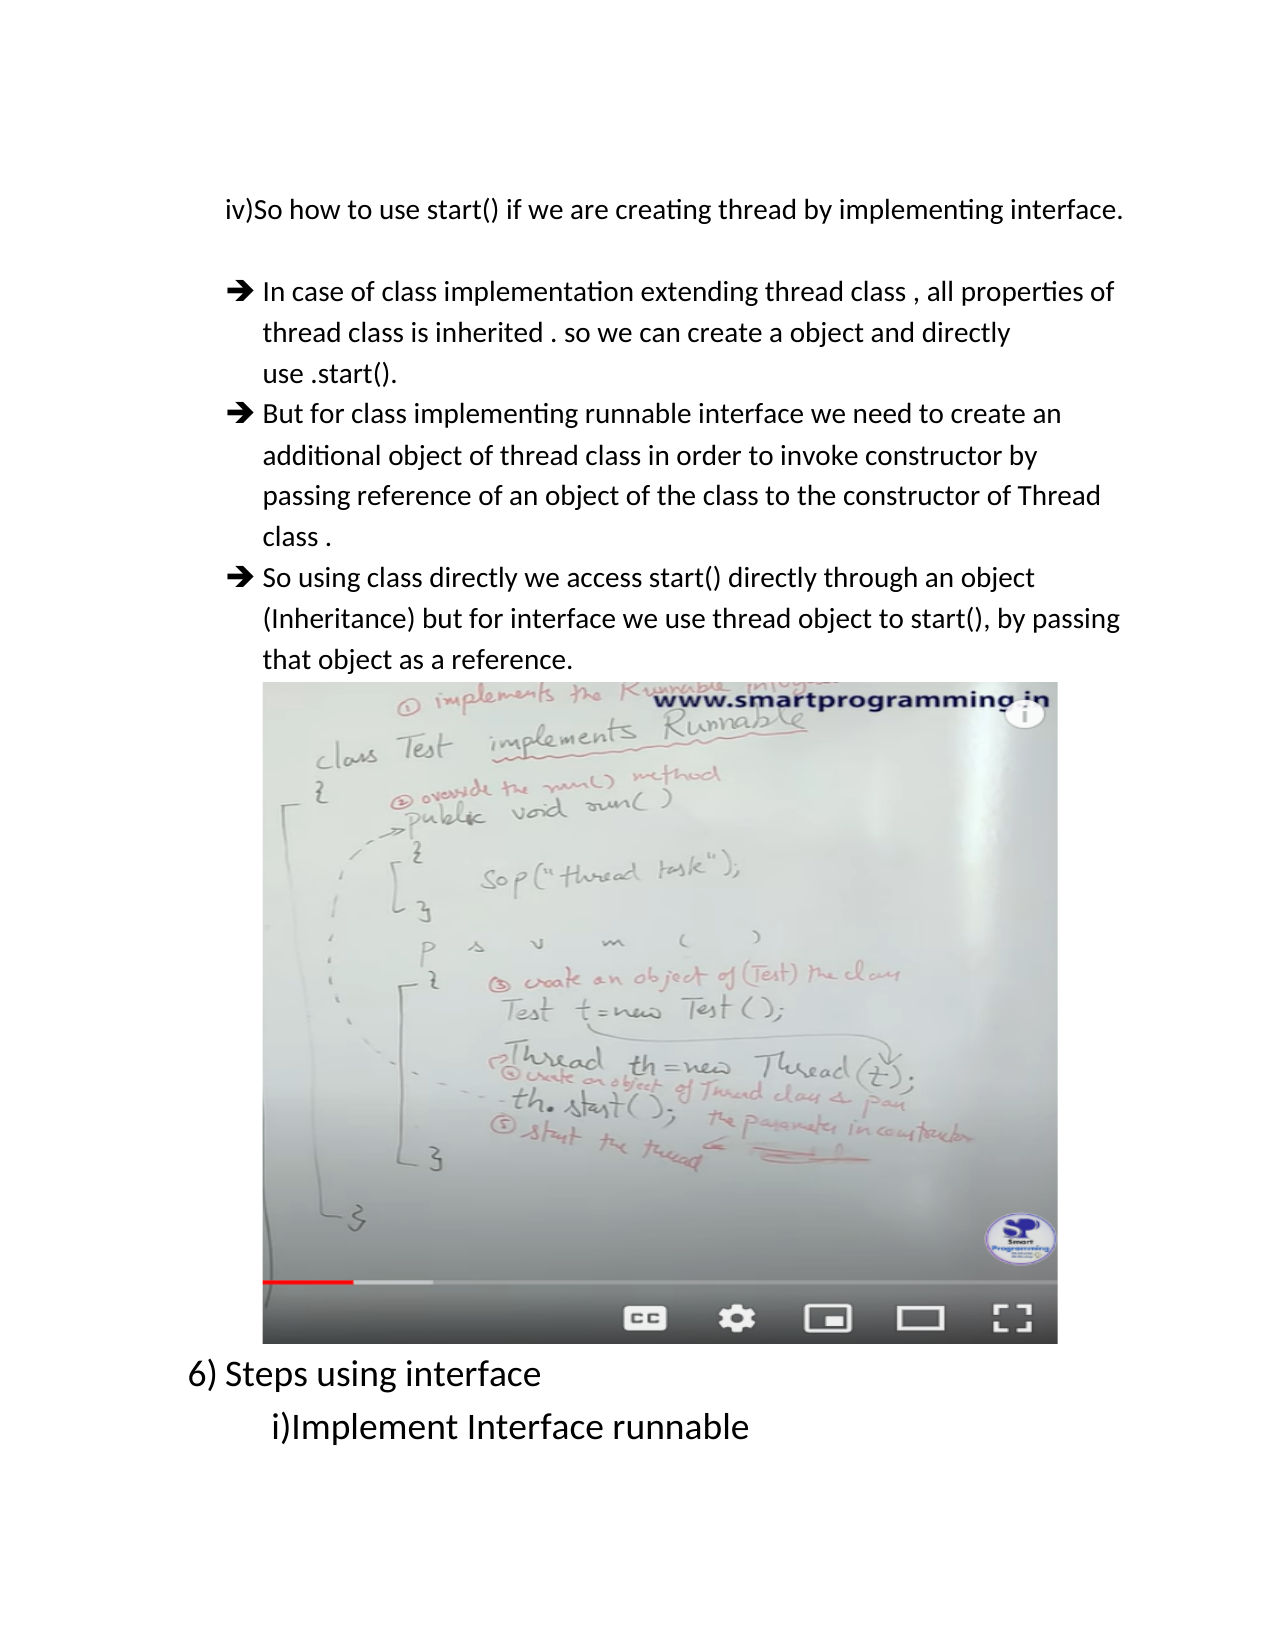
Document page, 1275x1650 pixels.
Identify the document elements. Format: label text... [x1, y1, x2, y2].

list So using class directly we access start() directly through an object (Inheritance) but for interface we use thread object to start(), by passing that object as a reference. [225, 559, 1125, 677]
picture [262, 682, 1058, 1344]
list But for class implementing runnable interface we need to create an additional object of thread class in order to invoke constructor by passing reference of an object of the class to the constructor of Thread class . [225, 396, 1125, 554]
list iv)So how to use start() if we are creating thread by implementing interface. [225, 191, 1125, 227]
list Steps using interface [187, 1350, 1125, 1396]
list In case of class implementation extending thread class , all properties of thread class is inherited . so we can create a object and directly use .start(). [225, 273, 1125, 390]
list i)Implement Interface runnable [271, 1403, 1125, 1449]
